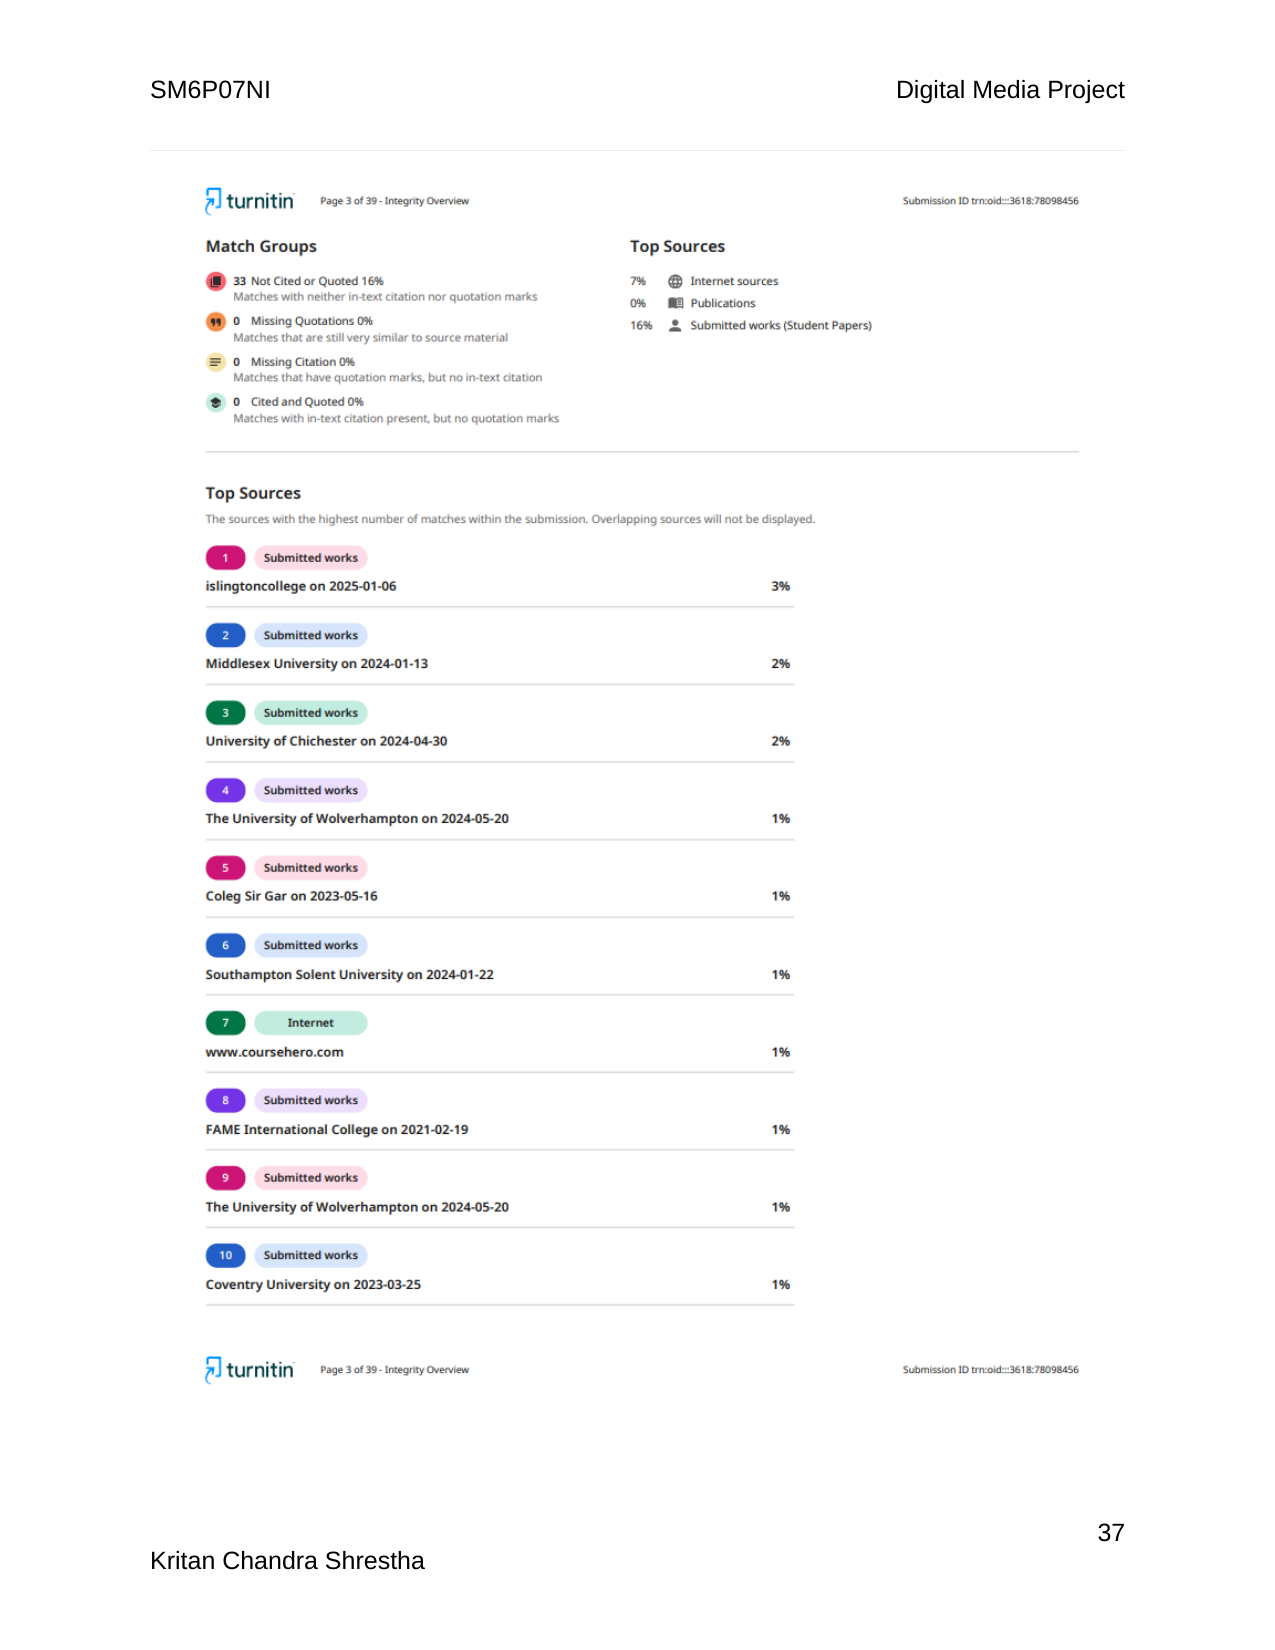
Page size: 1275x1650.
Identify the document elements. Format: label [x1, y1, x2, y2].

picture [150, 150, 1125, 1423]
